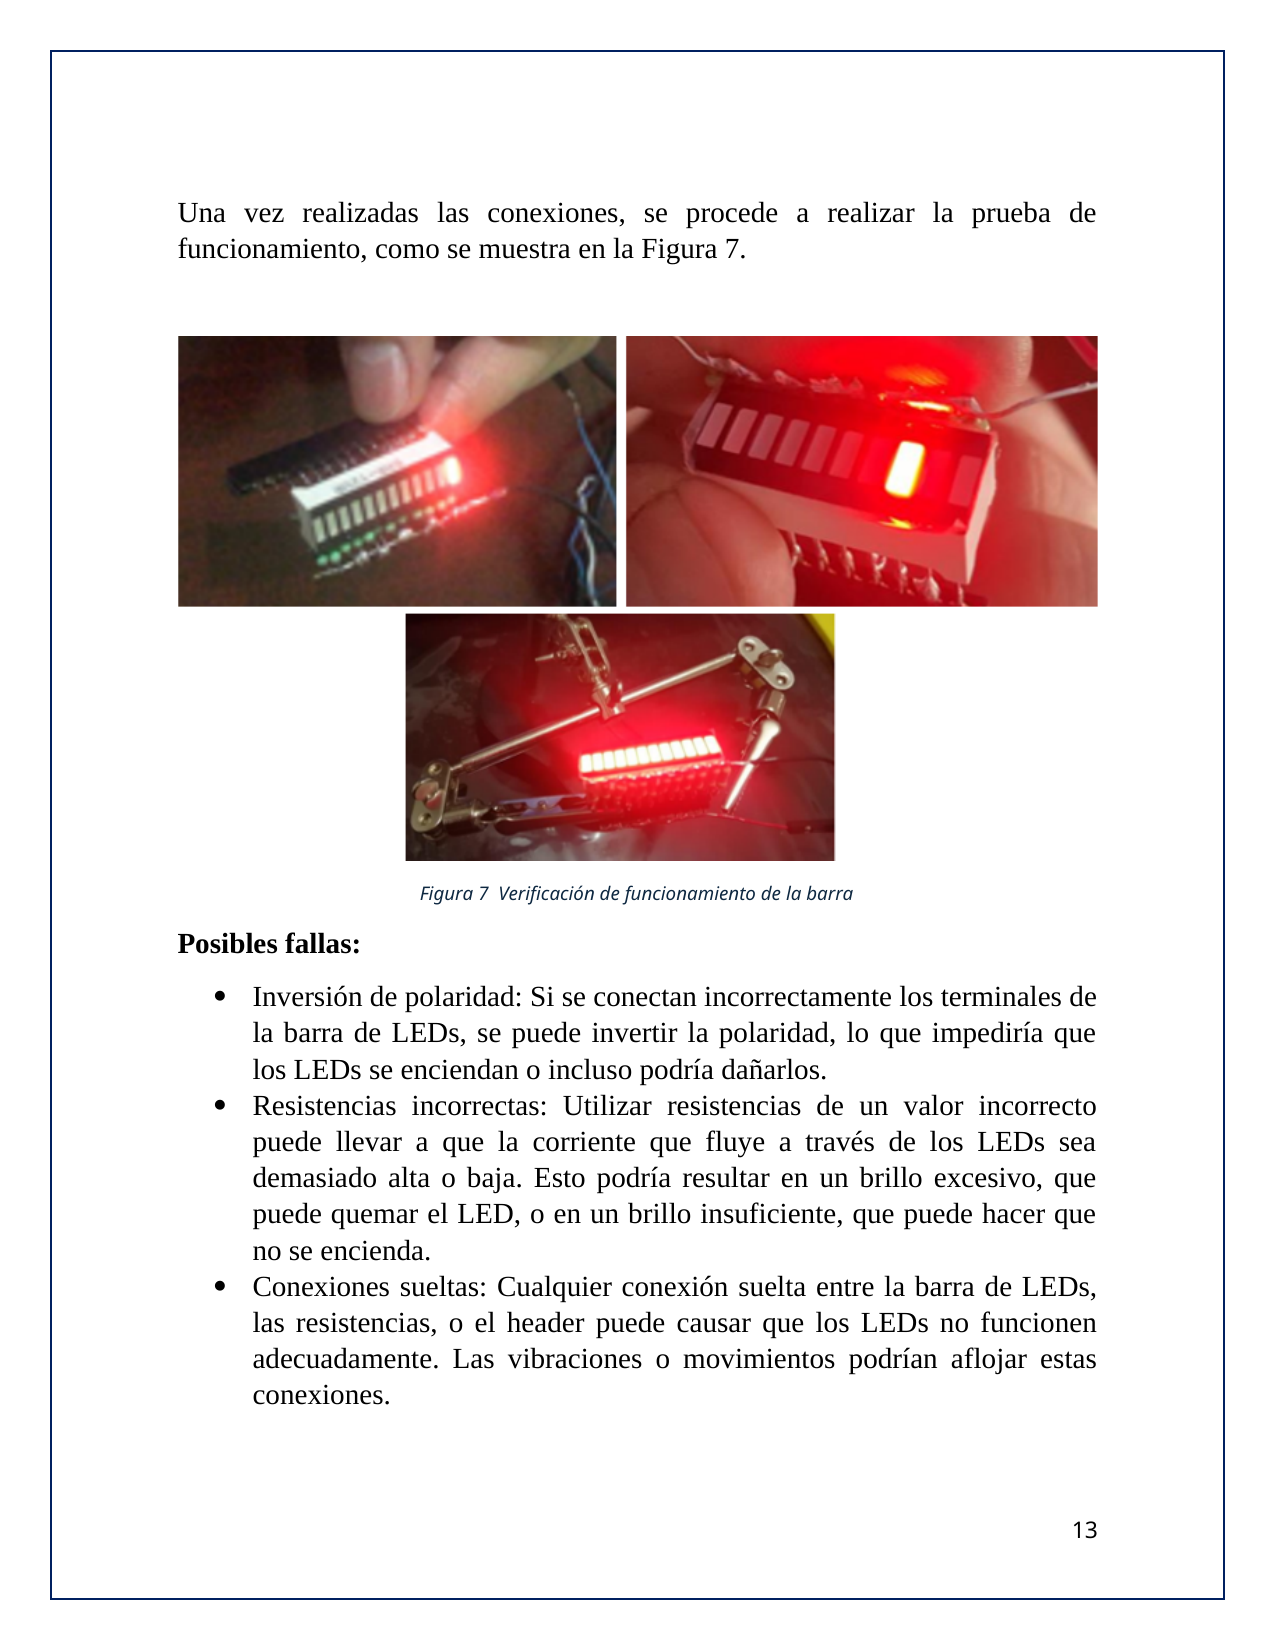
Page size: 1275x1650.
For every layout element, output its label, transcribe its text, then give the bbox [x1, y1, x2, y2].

list Resistencias incorrectas: Utilizar resistencias de un valor incorrecto puede llevar a que la corriente que fluye a través de los LEDs sea demasiado alta o baja. Esto podría resultar en un brillo excesivo, que puede quemar el LED, o en un brillo insuficiente, que puede hacer que no se encienda. [215, 1088, 1098, 1266]
list Inversión de polaridad: Si se conectan incorrectamente los terminales de la barra de LEDs, se puede invertir la polaridad, lo que impediría que los LEDs se enciendan o incluso podría dañarlos. [215, 979, 1098, 1085]
picture [177, 336, 1098, 861]
text Figura 7 Verificación de funcionamiento de la barra [177, 880, 1098, 906]
text Una vez realizadas las conexiones, se procede a realizar la prueba de funcionamiento, como se muestra en la Figura 7. [177, 195, 1098, 264]
list Conexiones sueltas: Cualquier conexión suelta entre la barra de LEDs, las resistencias, o el header puede causar que los LEDs no funcionen adecuadamente. Las vibraciones o movimientos podrían aflojar estas conexiones. [215, 1269, 1098, 1411]
text Posibles fallas: [177, 927, 1098, 960]
